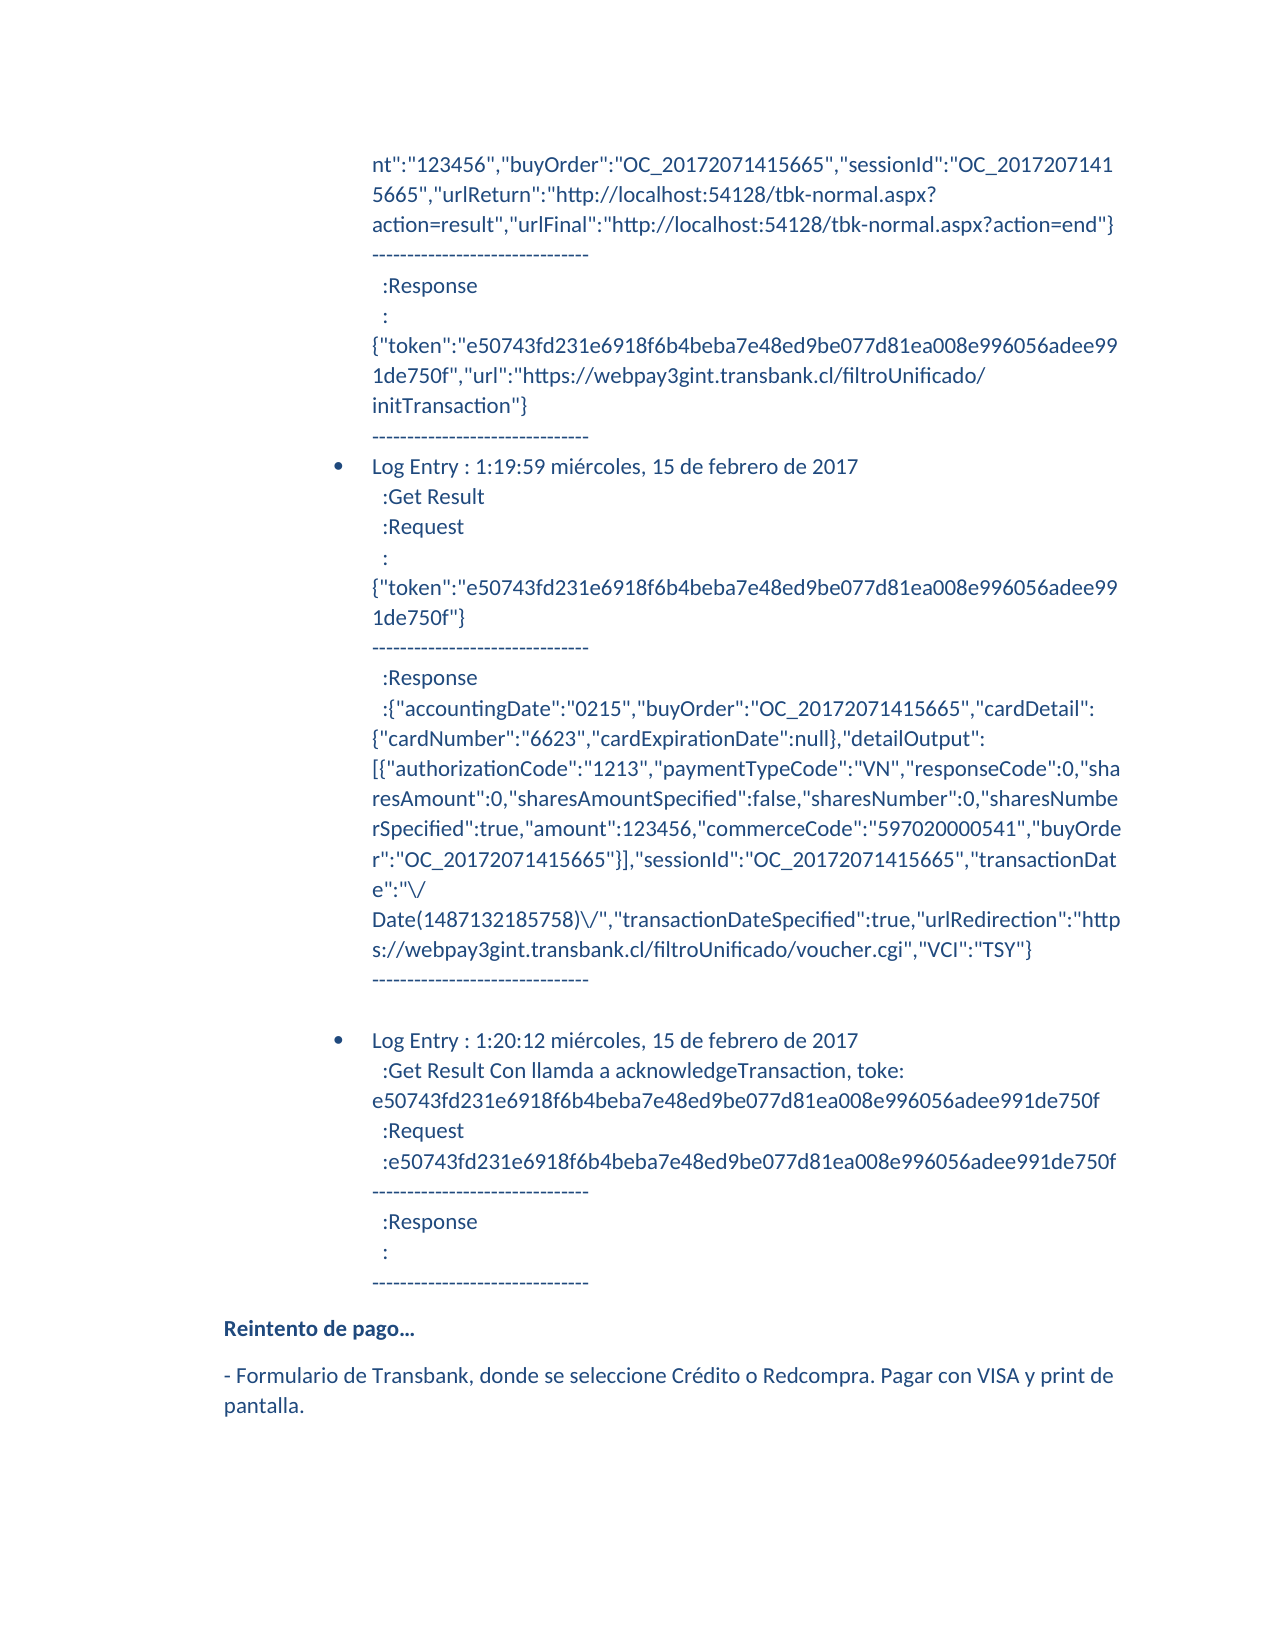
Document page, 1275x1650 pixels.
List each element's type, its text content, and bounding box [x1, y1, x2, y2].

list :Get Result Con llamda a acknowledgeTransaction, toke: e50743fd231e6918f6b4beba7e48ed9be077d81ea008e996056adee991de750f [372, 1056, 1125, 1114]
list :{"token":"e50743fd231e6918f6b4beba7e48ed9be077d81ea008e996056adee991de750f"} [372, 543, 1125, 631]
list : [372, 1237, 1125, 1266]
list Log Entry : 1:19:59 miércoles, 15 de febrero de 2017 [334, 452, 1125, 480]
list ------------------------------- [372, 241, 1125, 269]
list ------------------------------- [372, 966, 1125, 994]
list :e50743fd231e6918f6b4beba7e48ed9be077d81ea008e996056adee991de750f [372, 1147, 1125, 1175]
list :{"token":"e50743fd231e6918f6b4beba7e48ed9be077d81ea008e996056adee991de750f","url":"https://webpay3gint.transbank.cl/filtroUnificado/initTransaction"} [372, 301, 1125, 420]
text Reintento de pago… [224, 1314, 1125, 1343]
text - Formulario de Transbank, donde se seleccione Crédito o Redcompra. Pagar con VISA y print de pantalla. [224, 1361, 1125, 1420]
list :Response [372, 271, 1125, 299]
list Log Entry : 1:20:12 miércoles, 15 de febrero de 2017 [334, 1026, 1125, 1054]
list ------------------------------- [372, 1268, 1125, 1296]
list :Request [372, 512, 1125, 541]
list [372, 150, 1125, 238]
list :{"accountingDate":"0215","buyOrder":"OC_20172071415665","cardDetail":{"cardNumber":"6623","cardExpirationDate":null},"detailOutput":[{"authorizationCode":"1213","paymentTypeCode":"VN","responseCode":0,"sharesAmount":0,"sharesAmountSpecified":false,"sharesNumber":0,"sharesNumberSpecified":true,"amount":123456,"commerceCode":"597020000541","buyOrder":"OC_20172071415665"}],"sessionId":"OC_20172071415665","transactionDate":"\/Date(1487132185758)\/","transactionDateSpecified":true,"urlRedirection":"https://webpay3gint.transbank.cl/filtroUnificado/voucher.cgi","VCI":"TSY"} [372, 694, 1125, 963]
list ------------------------------- [372, 422, 1125, 450]
list ------------------------------- [372, 1177, 1125, 1205]
list :Get Result [372, 482, 1125, 510]
list :Response [372, 1207, 1125, 1235]
list :Request [372, 1117, 1125, 1145]
list ------------------------------- [372, 633, 1125, 661]
list :Response [372, 663, 1125, 692]
